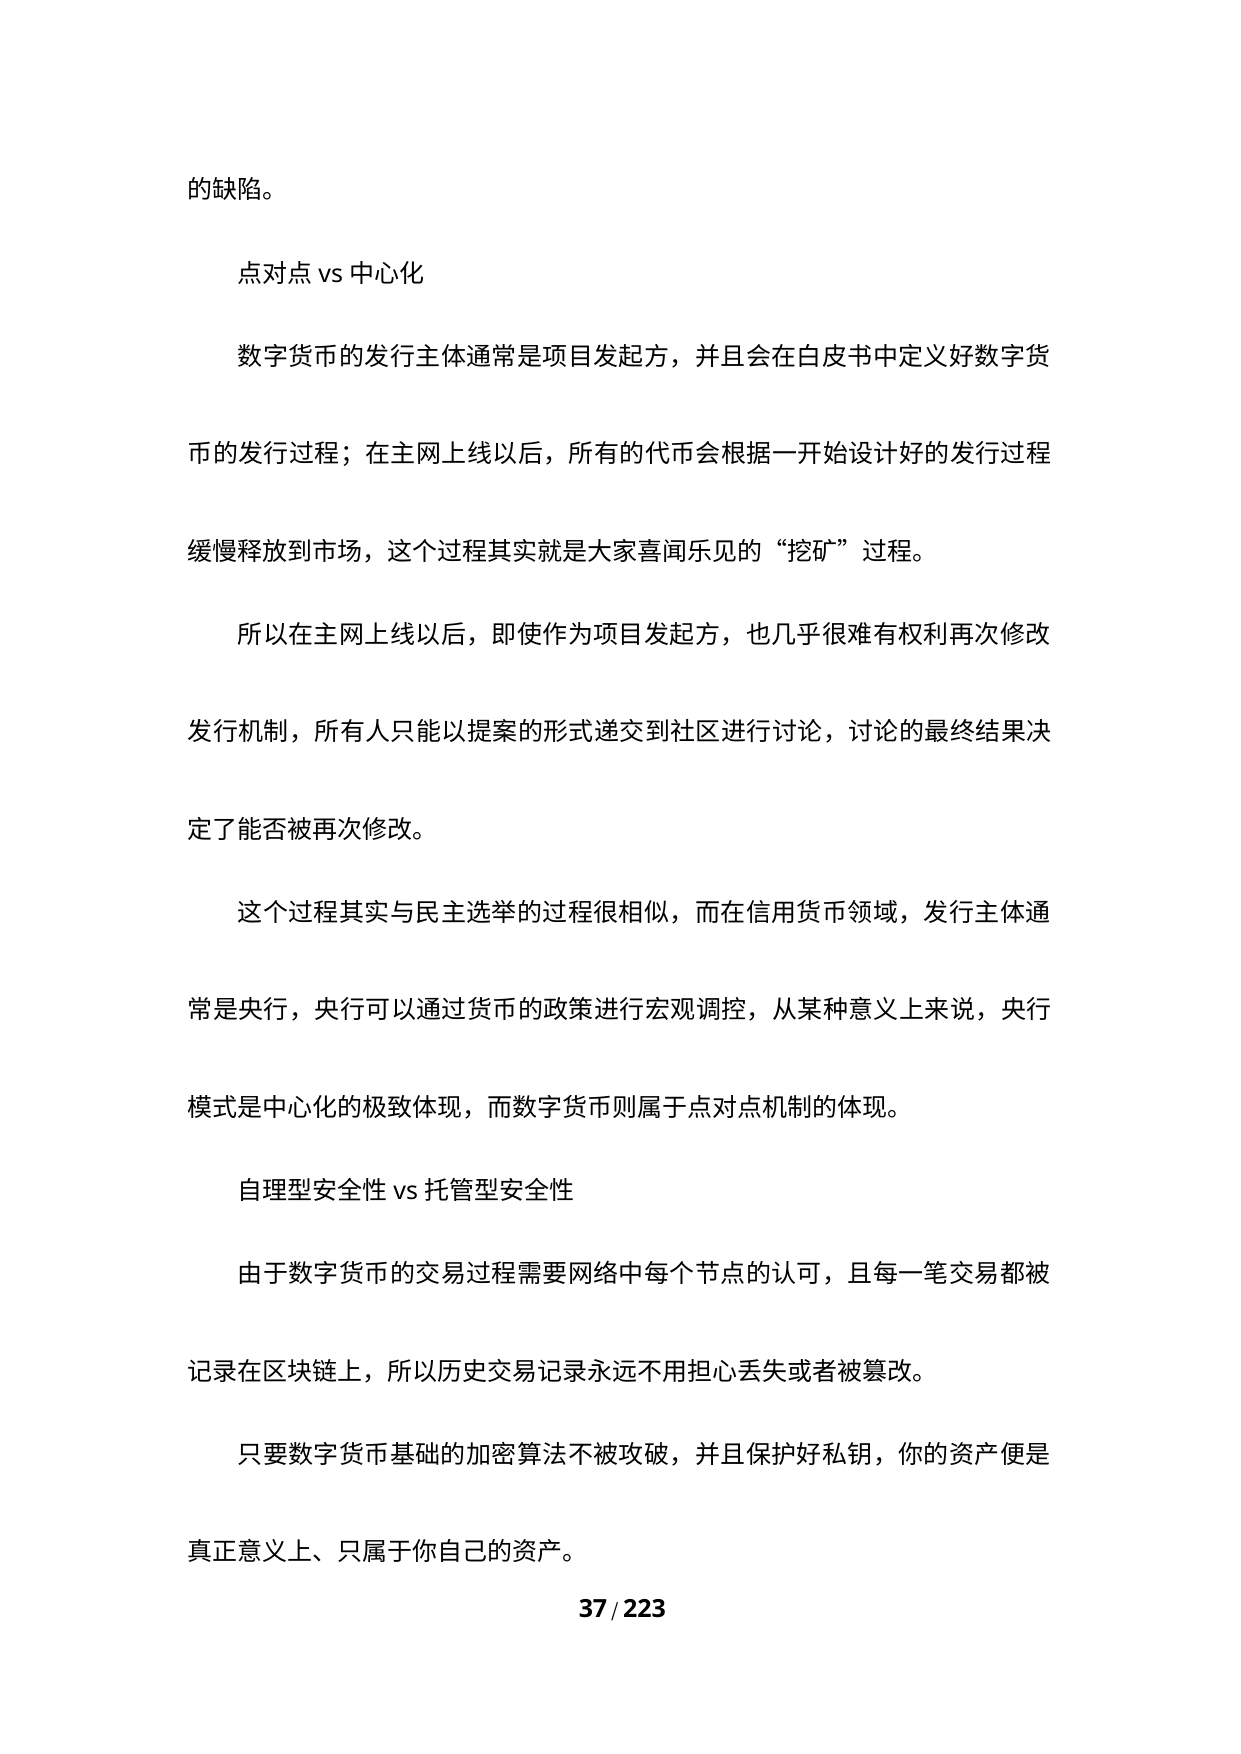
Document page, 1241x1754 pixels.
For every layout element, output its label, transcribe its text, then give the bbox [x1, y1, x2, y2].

text 自理型安全性 vs 托管型安全性 [187, 1156, 1053, 1221]
text 数字货币的发行主体通常是项目发起方，并且会在白皮书中定义好数字货币的发行过程；在主网上线以后，所有的代币会根据一开始设计好的发行过程缓慢释放到市场，这个过程其实就是大家喜闻乐见的“挖矿”过程。 [187, 322, 1053, 582]
text 这个过程其实与民主选举的过程很相似，而在信用货币领域，发行主体通常是央行，央行可以通过货币的政策进行宏观调控，从某种意义上来说，央行模式是中心化的极致体现，而数字货币则属于点对点机制的体现。 [187, 878, 1053, 1138]
text 所以在主网上线以后，即使作为项目发起方，也几乎很难有权利再次修改发行机制，所有人只能以提案的形式递交到社区进行讨论，讨论的最终结果决定了能否被再次修改。 [187, 600, 1053, 860]
text 只要数字货币基础的加密算法不被攻破，并且保护好私钥，你的资产便是真正意义上、只属于你自己的资产。 [187, 1420, 1053, 1582]
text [187, 156, 1053, 221]
text 点对点 vs 中心化 [187, 239, 1053, 304]
text 由于数字货币的交易过程需要网络中每个节点的认可，且每一笔交易都被记录在区块链上，所以历史交易记录永远不用担心丢失或者被篡改。 [187, 1239, 1053, 1402]
